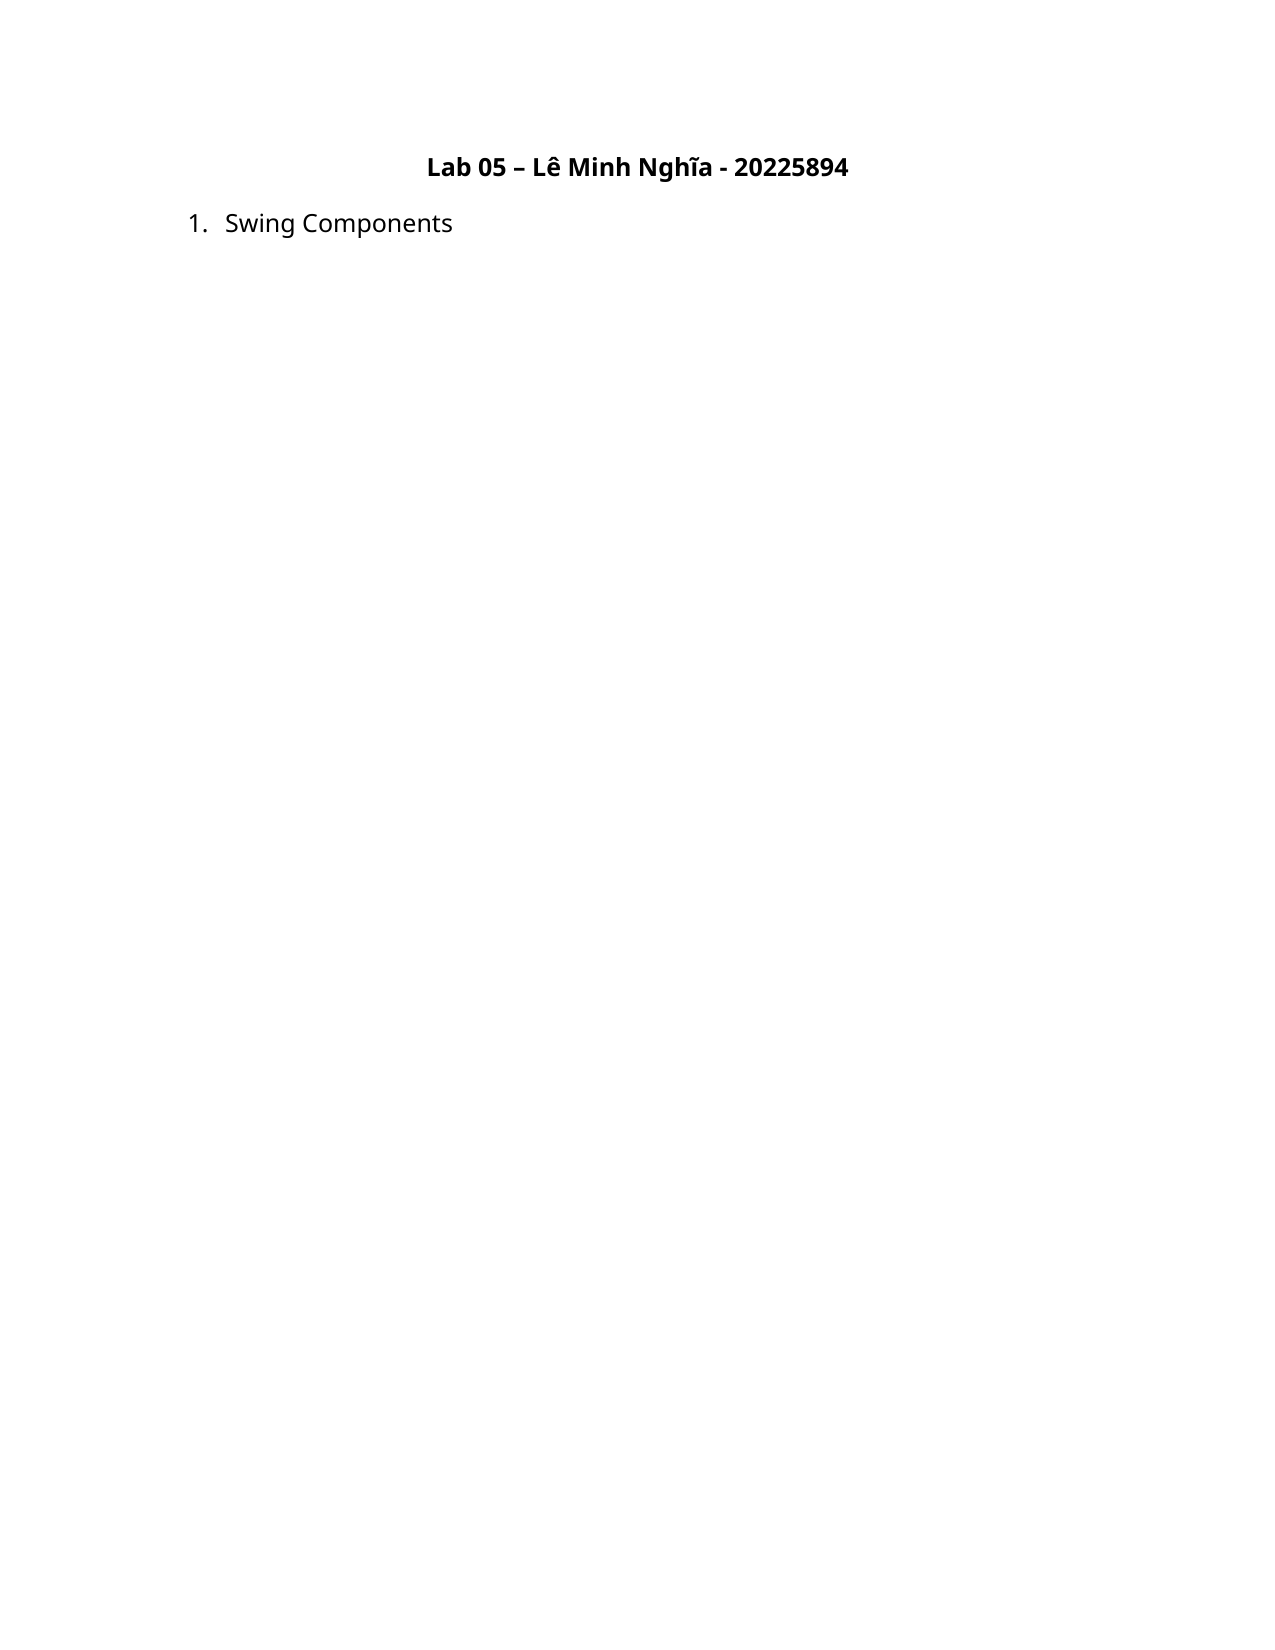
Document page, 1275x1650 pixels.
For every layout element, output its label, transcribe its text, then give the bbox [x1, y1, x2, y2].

text Lab 05 – Lê Minh Nghĩa - 20225894 [150, 150, 1125, 184]
list Swing Components [187, 206, 1125, 240]
